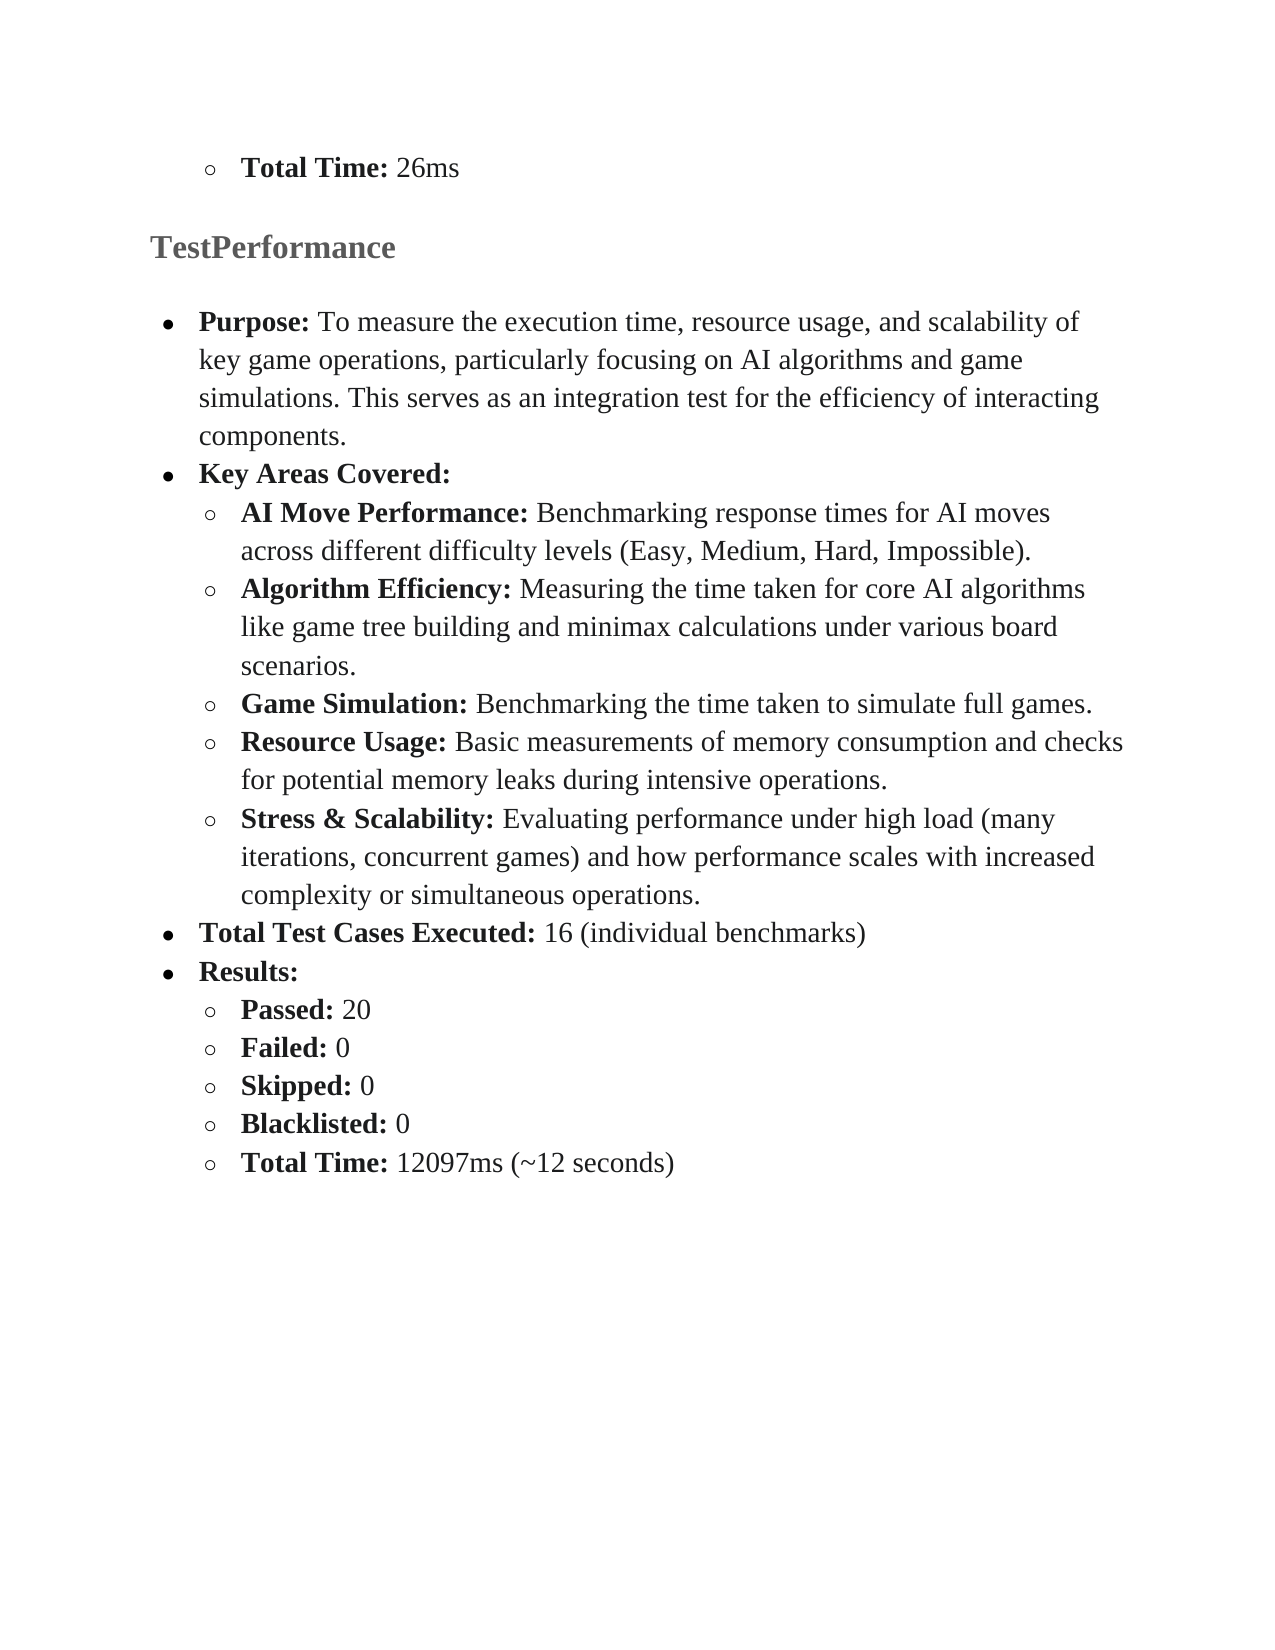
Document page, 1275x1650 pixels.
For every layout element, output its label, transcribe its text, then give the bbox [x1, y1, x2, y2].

list Total Time: 12097ms (~12 seconds) [203, 1145, 1125, 1178]
list Failed: 0 [203, 1030, 1125, 1064]
list Resource Usage: Basic measurements of memory consumption and checks for potential memory leaks during intensive operations. [203, 724, 1125, 796]
list Game Simulation: Benchmarking the time taken to simulate full games. [203, 686, 1125, 719]
list Stress & Scalability: Evaluating performance under high load (many iterations, concurrent games) and how performance scales with increased complexity or simultaneous operations. [203, 801, 1125, 911]
list AI Move Performance: Benchmarking response times for AI moves across different difficulty levels (Easy, Medium, Hard, Impossible). [203, 495, 1125, 567]
list Total Test Cases Executed: 16 (individual benchmarks) [161, 915, 1125, 949]
list Skipped: 0 [203, 1068, 1125, 1102]
list Results: [161, 954, 1125, 987]
text TestPerformance [150, 227, 1125, 265]
list Algorithm Efficiency: Measuring the time taken for core AI algorithms like game tree building and minimax calculations under various board scenarios. [203, 571, 1125, 681]
list Passed: 20 [203, 992, 1125, 1025]
list Total Time: 26ms [203, 150, 600, 183]
list Purpose: To measure the execution time, resource usage, and scalability of key game operations, particularly focusing on AI algorithms and game simulations. This serves as an integration test for the efficiency of interacting components. [161, 304, 1125, 452]
list Blacklisted: 0 [203, 1107, 1125, 1140]
list Key Areas Covered: [161, 457, 1125, 490]
